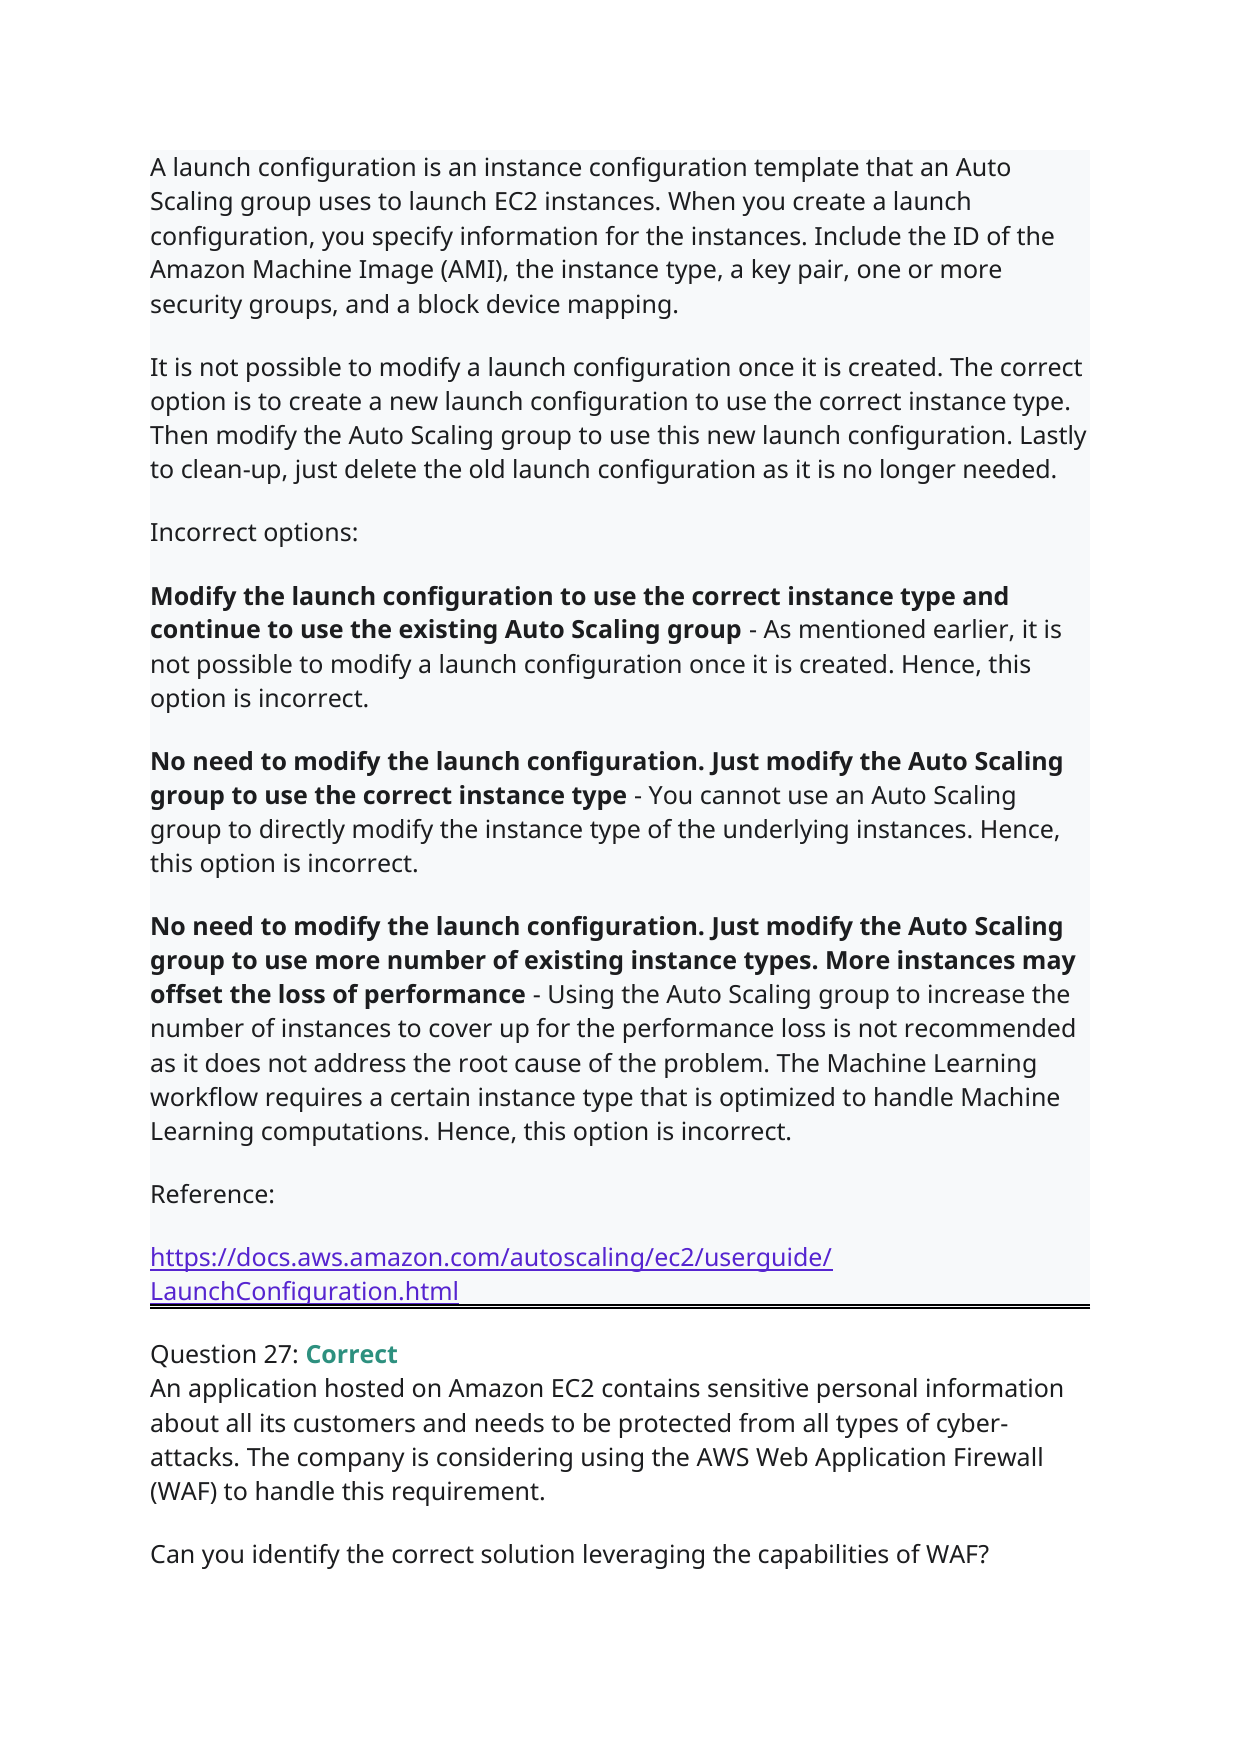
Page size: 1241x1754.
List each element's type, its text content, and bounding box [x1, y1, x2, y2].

text https://docs.aws.amazon.com/autoscaling/ec2/userguide/LaunchConfiguration.html [150, 1240, 1090, 1304]
text Modify the launch configuration to use the correct instance type and continue to use the existing Auto Scaling group - As mentioned earlier, it is not possible to modify a launch configuration once it is created. Hence, this option is incorrect. [150, 578, 1090, 714]
text Question 27: Correct [150, 1337, 1090, 1371]
text No need to modify the launch configuration. Just modify the Auto Scaling group to use more number of existing instance types. More instances may offset the loss of performance - Using the Auto Scaling group to increase the number of instances to cover up for the performance loss is not recommended as it does not address the root cause of the problem. The Machine Learning workflow requires a certain instance type that is optimized to handle Machine Learning computations. Hence, this option is incorrect. [150, 909, 1090, 1147]
text Reference: [150, 1177, 1090, 1211]
text No need to modify the launch configuration. Just modify the Auto Scaling group to use the correct instance type - You cannot use an Auto Scaling group to directly modify the instance type of the underlying instances. Hence, this option is incorrect. [150, 743, 1090, 880]
text It is not possible to modify a launch configuration once it is created. The correct option is to create a new launch configuration to use the correct instance type. Then modify the Auto Scaling group to use this new launch configuration. Lastly to clean-up, just delete the old launch configuration as it is no longer needed. [150, 349, 1090, 486]
text An application hosted on Amazon EC2 contains sensitive personal information about all its customers and needs to be protected from all types of cyber-attacks. The company is considering using the AWS Web Application Firewall (WAF) to handle this requirement. [150, 1371, 1090, 1507]
text Can you identify the correct solution leveraging the capabilities of WAF? [150, 1537, 1090, 1571]
text Incorrect options: [150, 515, 1090, 549]
text A launch configuration is an instance configuration template that an Auto Scaling group uses to launch EC2 instances. When you create a launch configuration, you specify information for the instances. Include the ID of the Amazon Machine Image (AMI), the instance type, a key pair, one or more security groups, and a block device mapping. [150, 150, 1090, 320]
